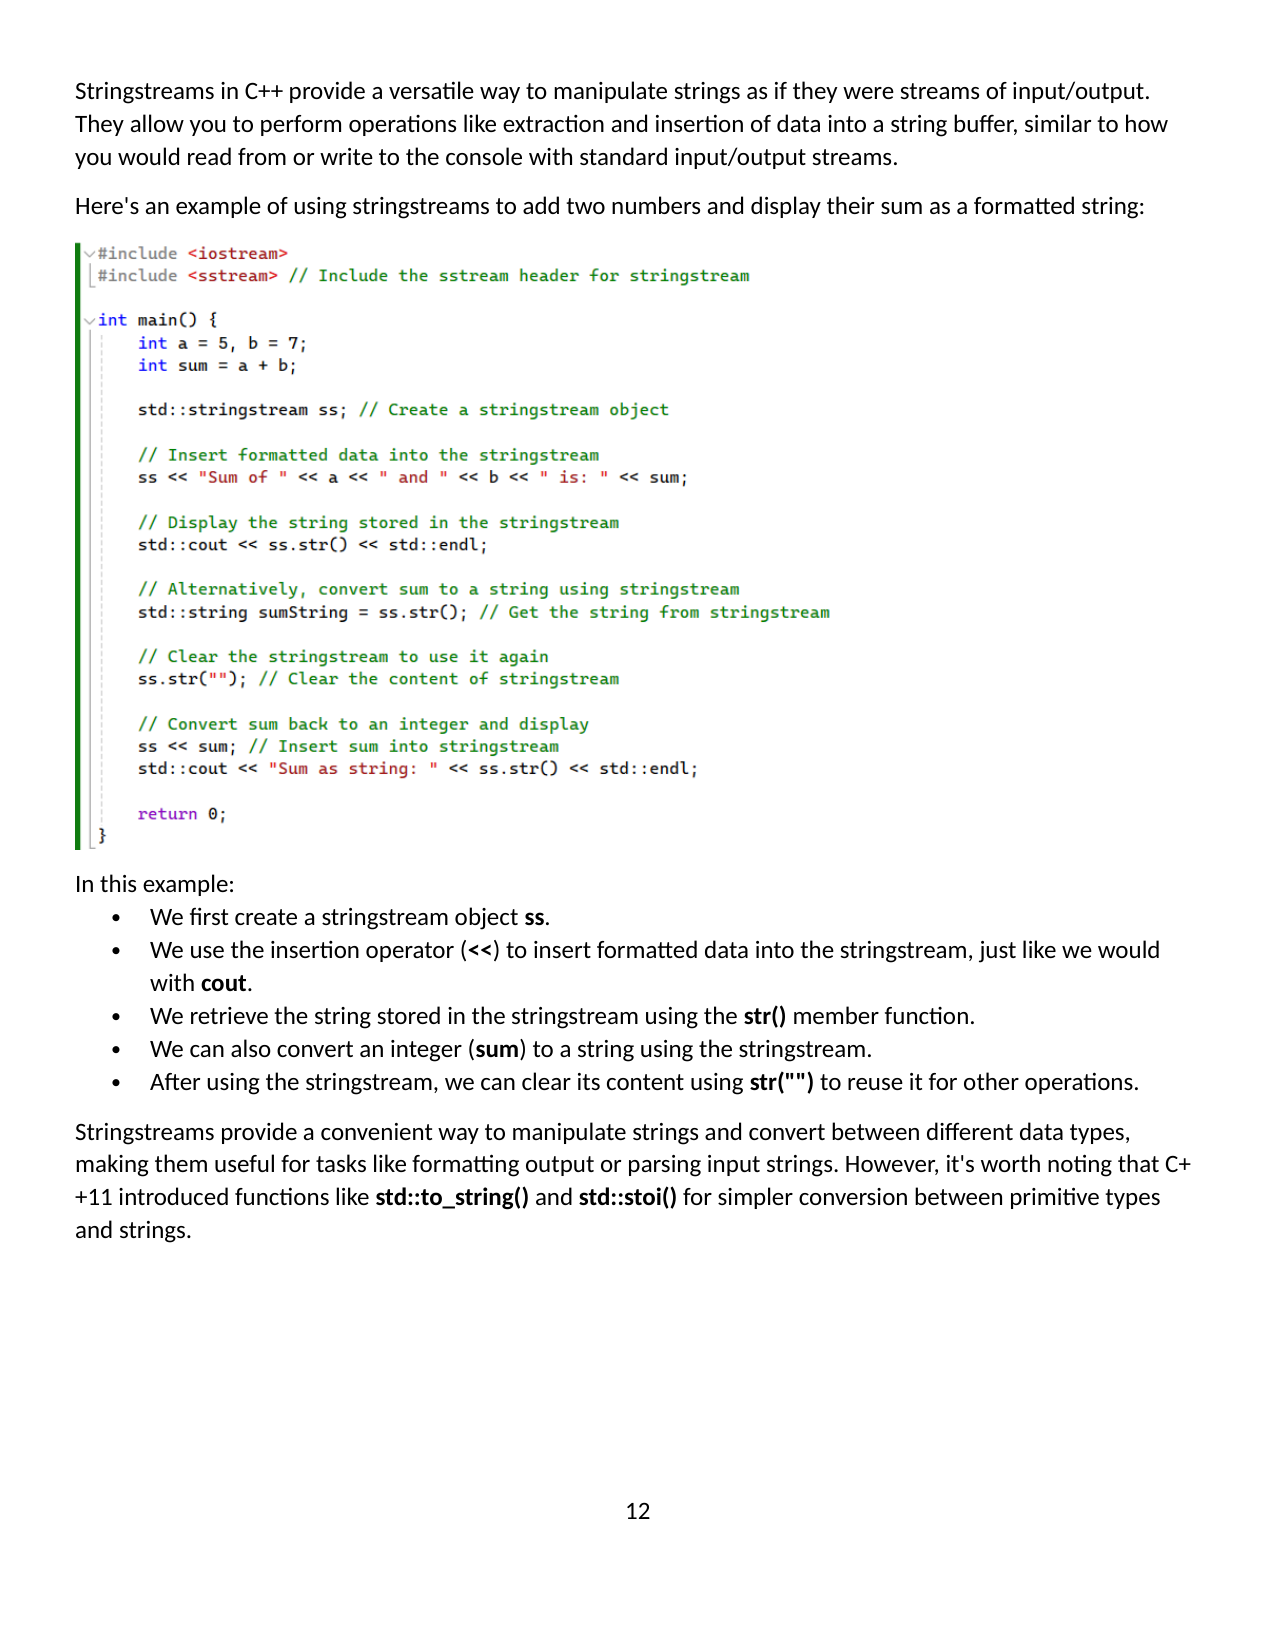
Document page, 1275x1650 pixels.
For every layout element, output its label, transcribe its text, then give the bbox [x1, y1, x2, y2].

list We first create a stringstream object ss. [112, 901, 1200, 932]
text Stringstreams in C++ provide a versatile way to manipulate strings as if they were streams of input/output. They allow you to perform operations like extraction and insertion of data into a string buffer, similar to how you would read from or write to the console with standard input/output streams. [75, 75, 1200, 171]
picture [75, 240, 841, 850]
text In this example: [75, 868, 1200, 899]
list We retrieve the string stored in the stringstream using the str() member function. [112, 1000, 1200, 1031]
text Stringstreams provide a convenient way to manipulate strings and convert between different data types, making them useful for tasks like formatting output or parsing input strings. However, it's worth noting that C++11 introduced functions like std::to_string() and std::stoi() for simpler conversion between primitive types and strings. [75, 1116, 1200, 1245]
list We can also convert an integer (sum) to a string using the stringstream. [112, 1033, 1200, 1064]
list We use the insertion operator (<<) to insert formatted data into the stringstream, just like we would with cout. [112, 934, 1200, 998]
list After using the stringstream, we can clear its content using str("") to reuse it for other operations. [112, 1066, 1200, 1097]
text Here's an example of using stringstreams to add two numbers and display their sum as a formatted string: [75, 190, 1200, 221]
